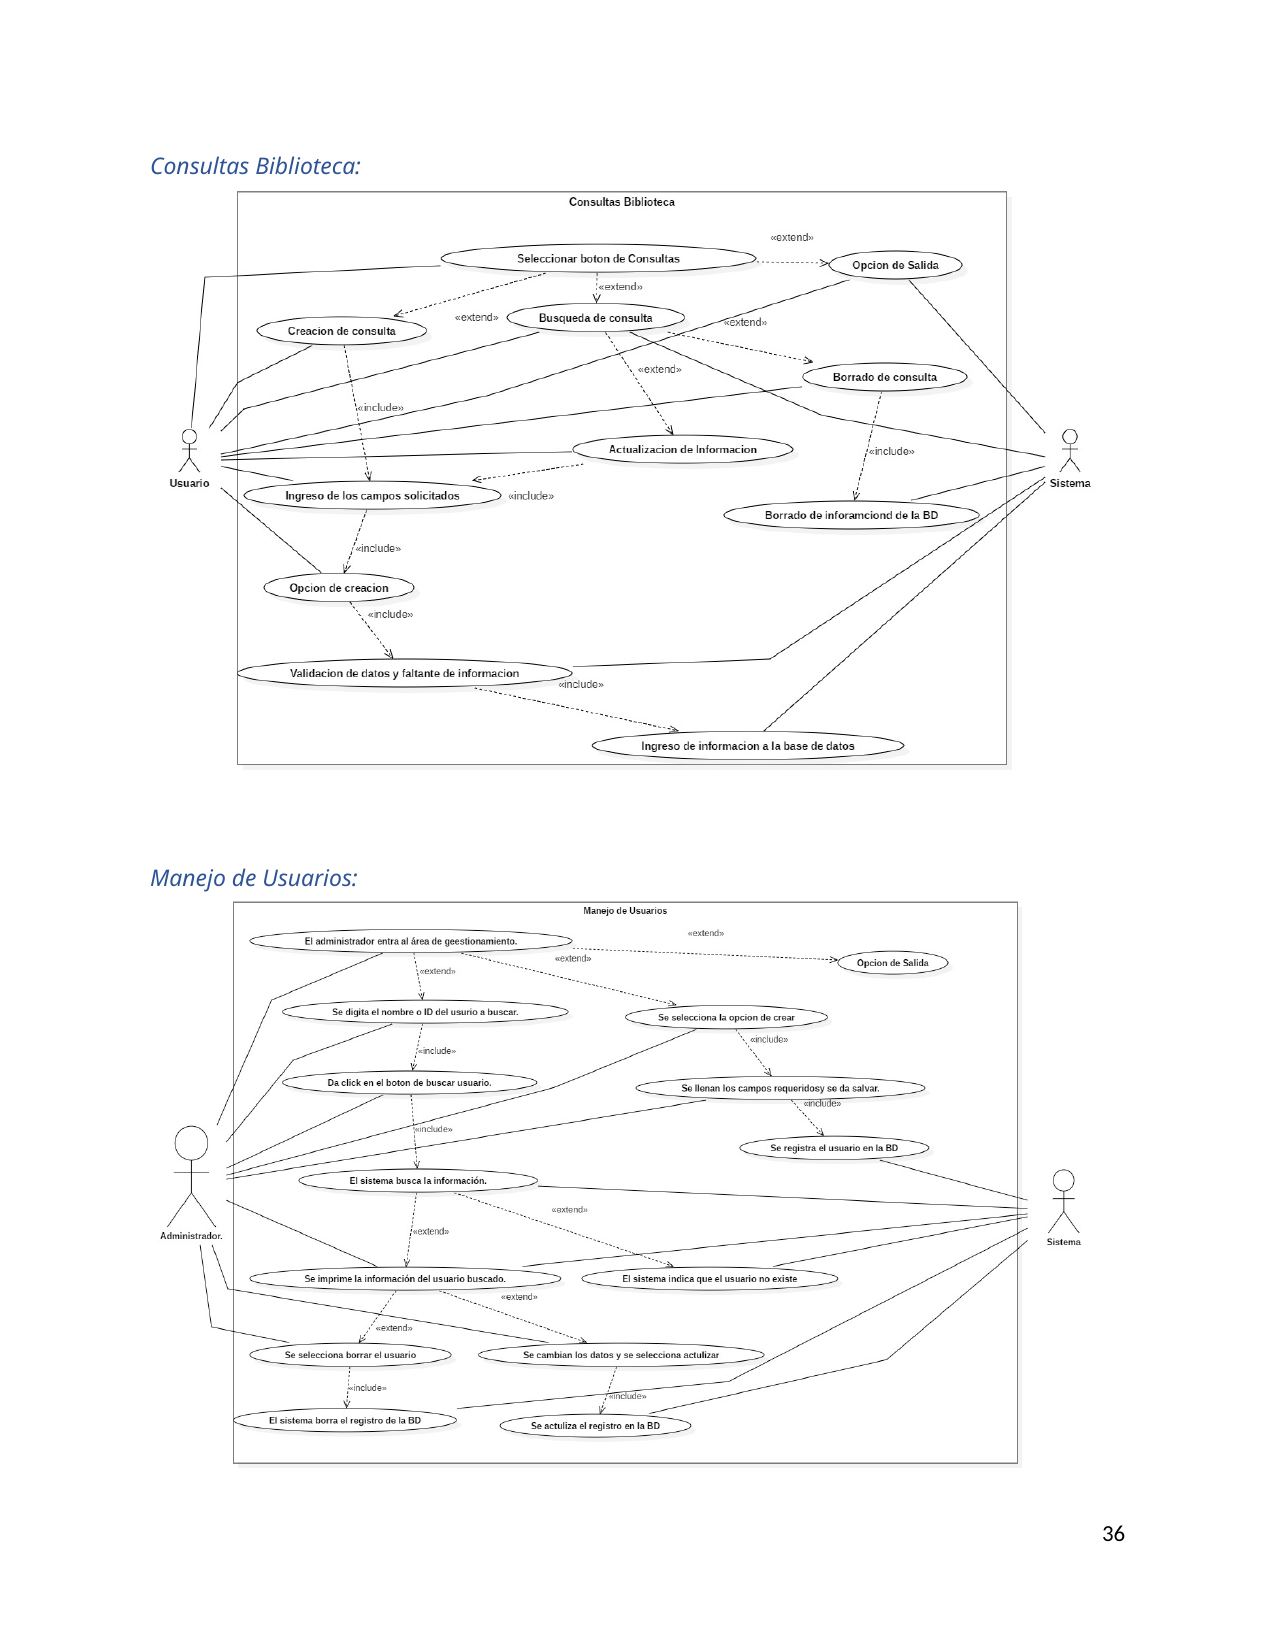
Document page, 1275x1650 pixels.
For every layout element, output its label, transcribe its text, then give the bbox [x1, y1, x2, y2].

subtitle Consultas Biblioteca: [150, 150, 1125, 181]
picture [150, 895, 1125, 1490]
subtitle Manejo de Usuarios: [150, 862, 1125, 893]
picture [150, 183, 1125, 797]
